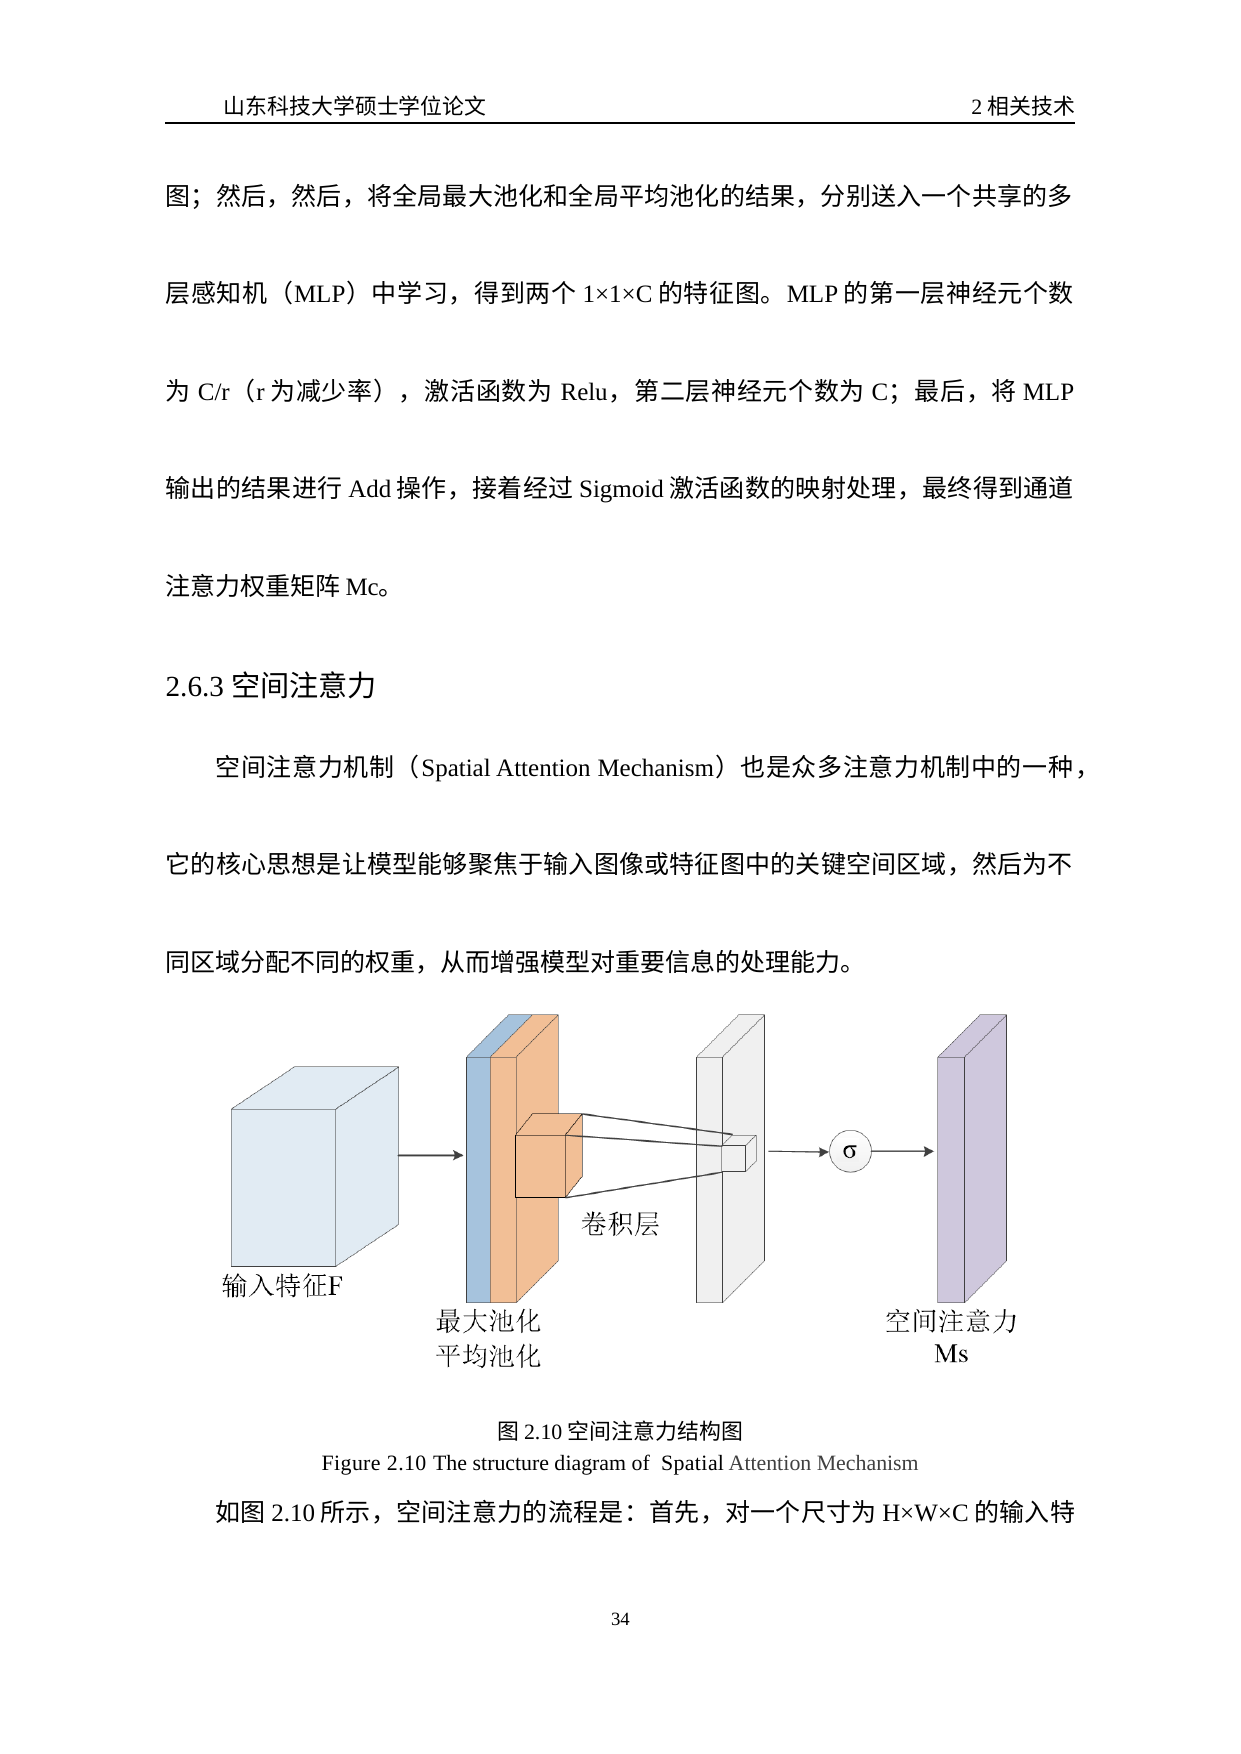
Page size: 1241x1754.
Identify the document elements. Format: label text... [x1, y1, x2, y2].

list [165, 1478, 1075, 1543]
list 空间注意力机制（Spatial Attention Mechanism）也是众多注意力机制中的一种，它的核心思想是让模型能够聚焦于输入图像或特征图中的关键空间区域，然后为不同区域分配不同的权重，从而增强模型对重要信息的处理能力。 [165, 733, 1075, 993]
list 2.6.3 空间注意力 [165, 651, 1075, 716]
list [165, 162, 1075, 617]
list Figure 2.10 The structure diagram of Spatial Attention Mechanism [165, 1446, 1075, 1478]
list 图2.10 空间注意力结构图 [165, 1413, 1075, 1446]
picture [220, 1010, 1020, 1371]
